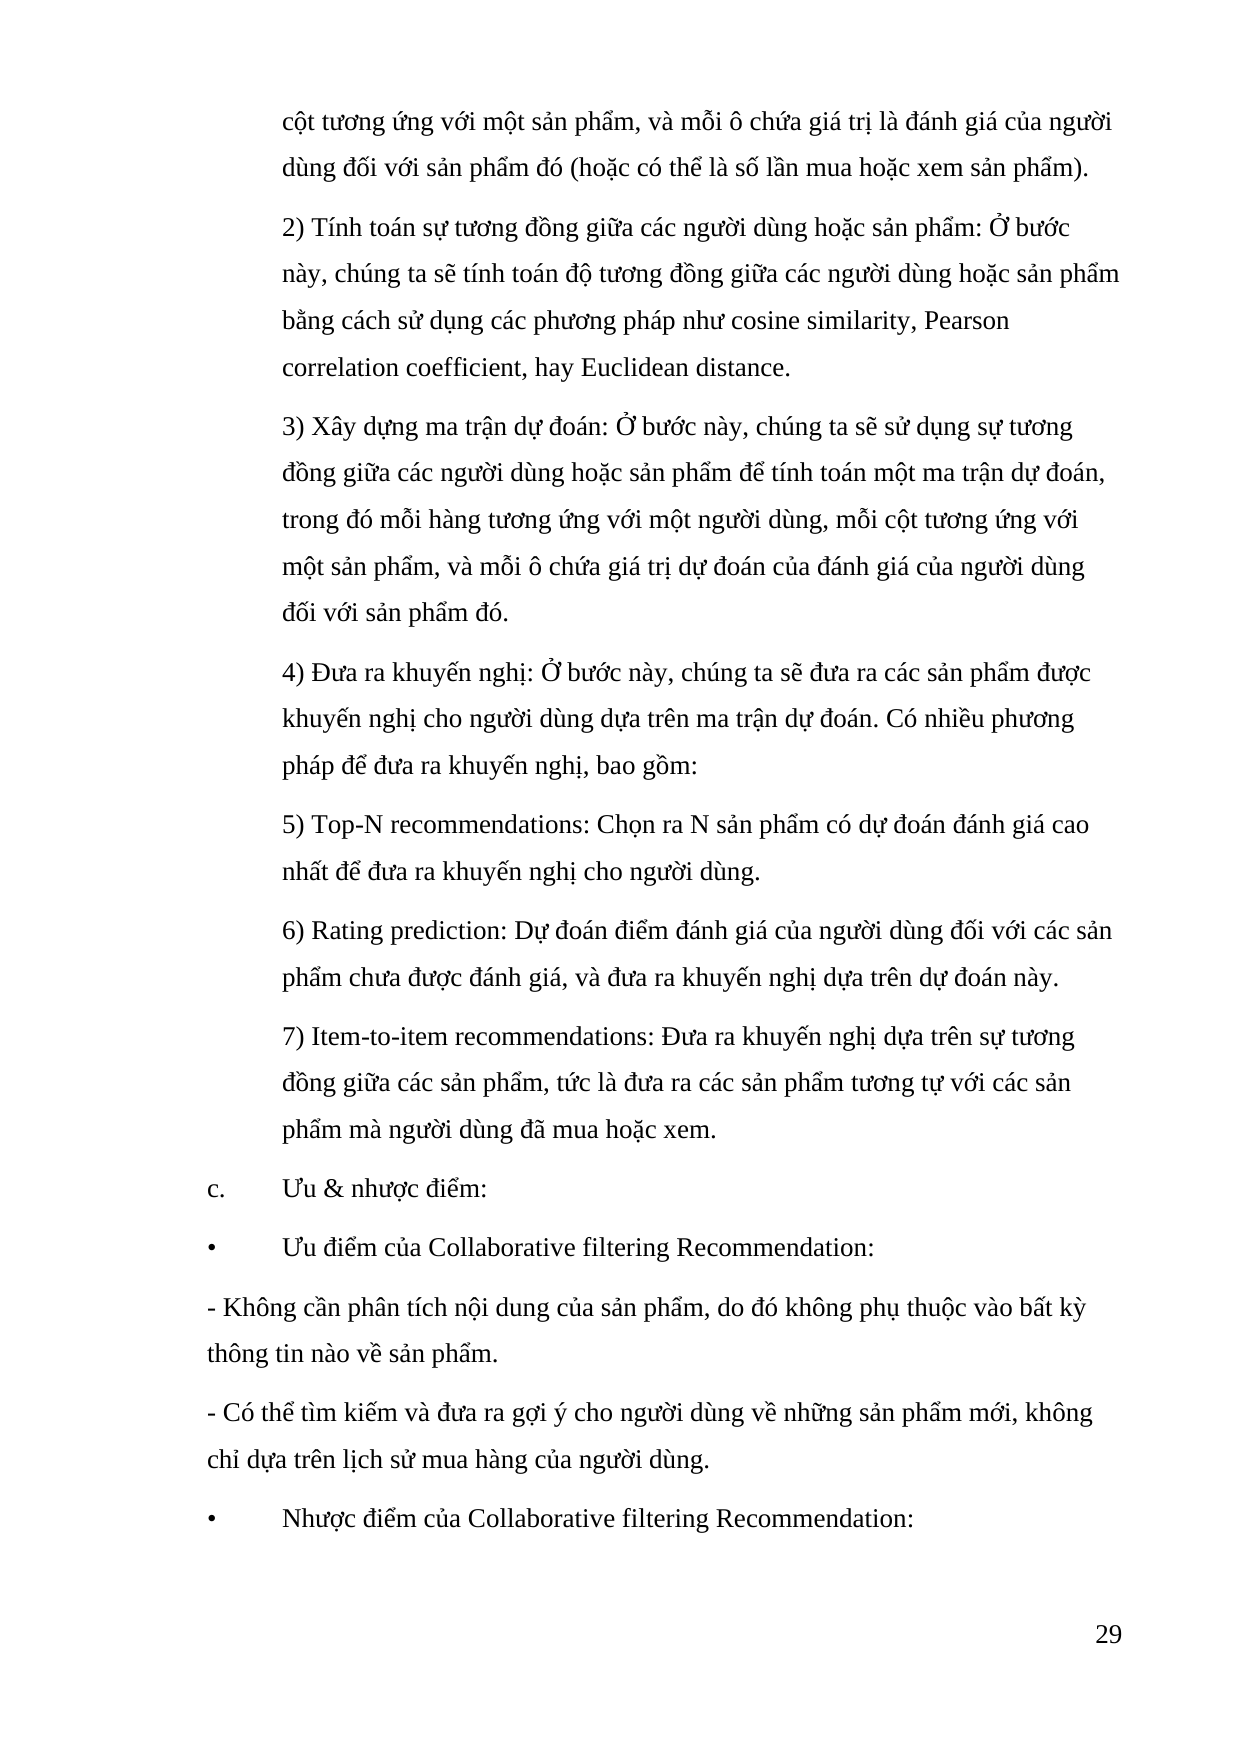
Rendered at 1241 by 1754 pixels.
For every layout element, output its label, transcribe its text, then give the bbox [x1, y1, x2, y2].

text 6) Rating prediction: Dự đoán điểm đánh giá của người dùng đối với các sản phẩm chưa được đánh giá, và đưa ra khuyến nghị dựa trên dự đoán này. [282, 914, 1122, 992]
text - Không cần phân tích nội dung của sản phẩm, do đó không phụ thuộc vào bất kỳ thông tin nào về sản phẩm. [207, 1291, 1122, 1368]
text 2) Tính toán sự tương đồng giữa các người dùng hoặc sản phẩm: Ở bước này, chúng ta sẽ tính toán độ tương đồng giữa các người dùng hoặc sản phẩm bằng cách sử dụng các phương pháp như cosine similarity, Pearson correlation coefficient, hay Euclidean distance. [282, 211, 1122, 382]
text • Ưu điểm của Collaborative filtering Recommendation: [207, 1232, 1122, 1263]
text - Có thể tìm kiếm và đưa ra gợi ý cho người dùng về những sản phẩm mới, không chỉ dựa trên lịch sử mua hàng của người dùng. [207, 1397, 1122, 1474]
text • Nhược điểm của Collaborative filtering Recommendation: [207, 1502, 1122, 1533]
text 3) Xây dựng ma trận dự đoán: Ở bước này, chúng ta sẽ sử dụng sự tương đồng giữa các người dùng hoặc sản phẩm để tính toán một ma trận dự đoán, trong đó mỗi hàng tương ứng với một người dùng, mỗi cột tương ứng với một sản phẩm, và mỗi ô chứa giá trị dự đoán của đánh giá của người dùng đối với sản phẩm đó. [282, 410, 1122, 628]
text 5) Top-N recommendations: Chọn ra N sản phẩm có dự đoán đánh giá cao nhất để đưa ra khuyến nghị cho người dùng. [282, 808, 1122, 886]
text 4) Đưa ra khuyến nghị: Ở bước này, chúng ta sẽ đưa ra các sản phẩm được khuyến nghị cho người dùng dựa trên ma trận dự đoán. Có nhiều phương pháp để đưa ra khuyến nghị, bao gồm: [282, 656, 1122, 780]
text 7) Item-to-item recommendations: Đưa ra khuyến nghị dựa trên sự tương đồng giữa các sản phẩm, tức là đưa ra các sản phẩm tương tự với các sản phẩm mà người dùng đã mua hoặc xem. [282, 1020, 1122, 1144]
text c. Ưu & nhược điểm: [207, 1172, 1122, 1203]
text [282, 105, 1122, 183]
